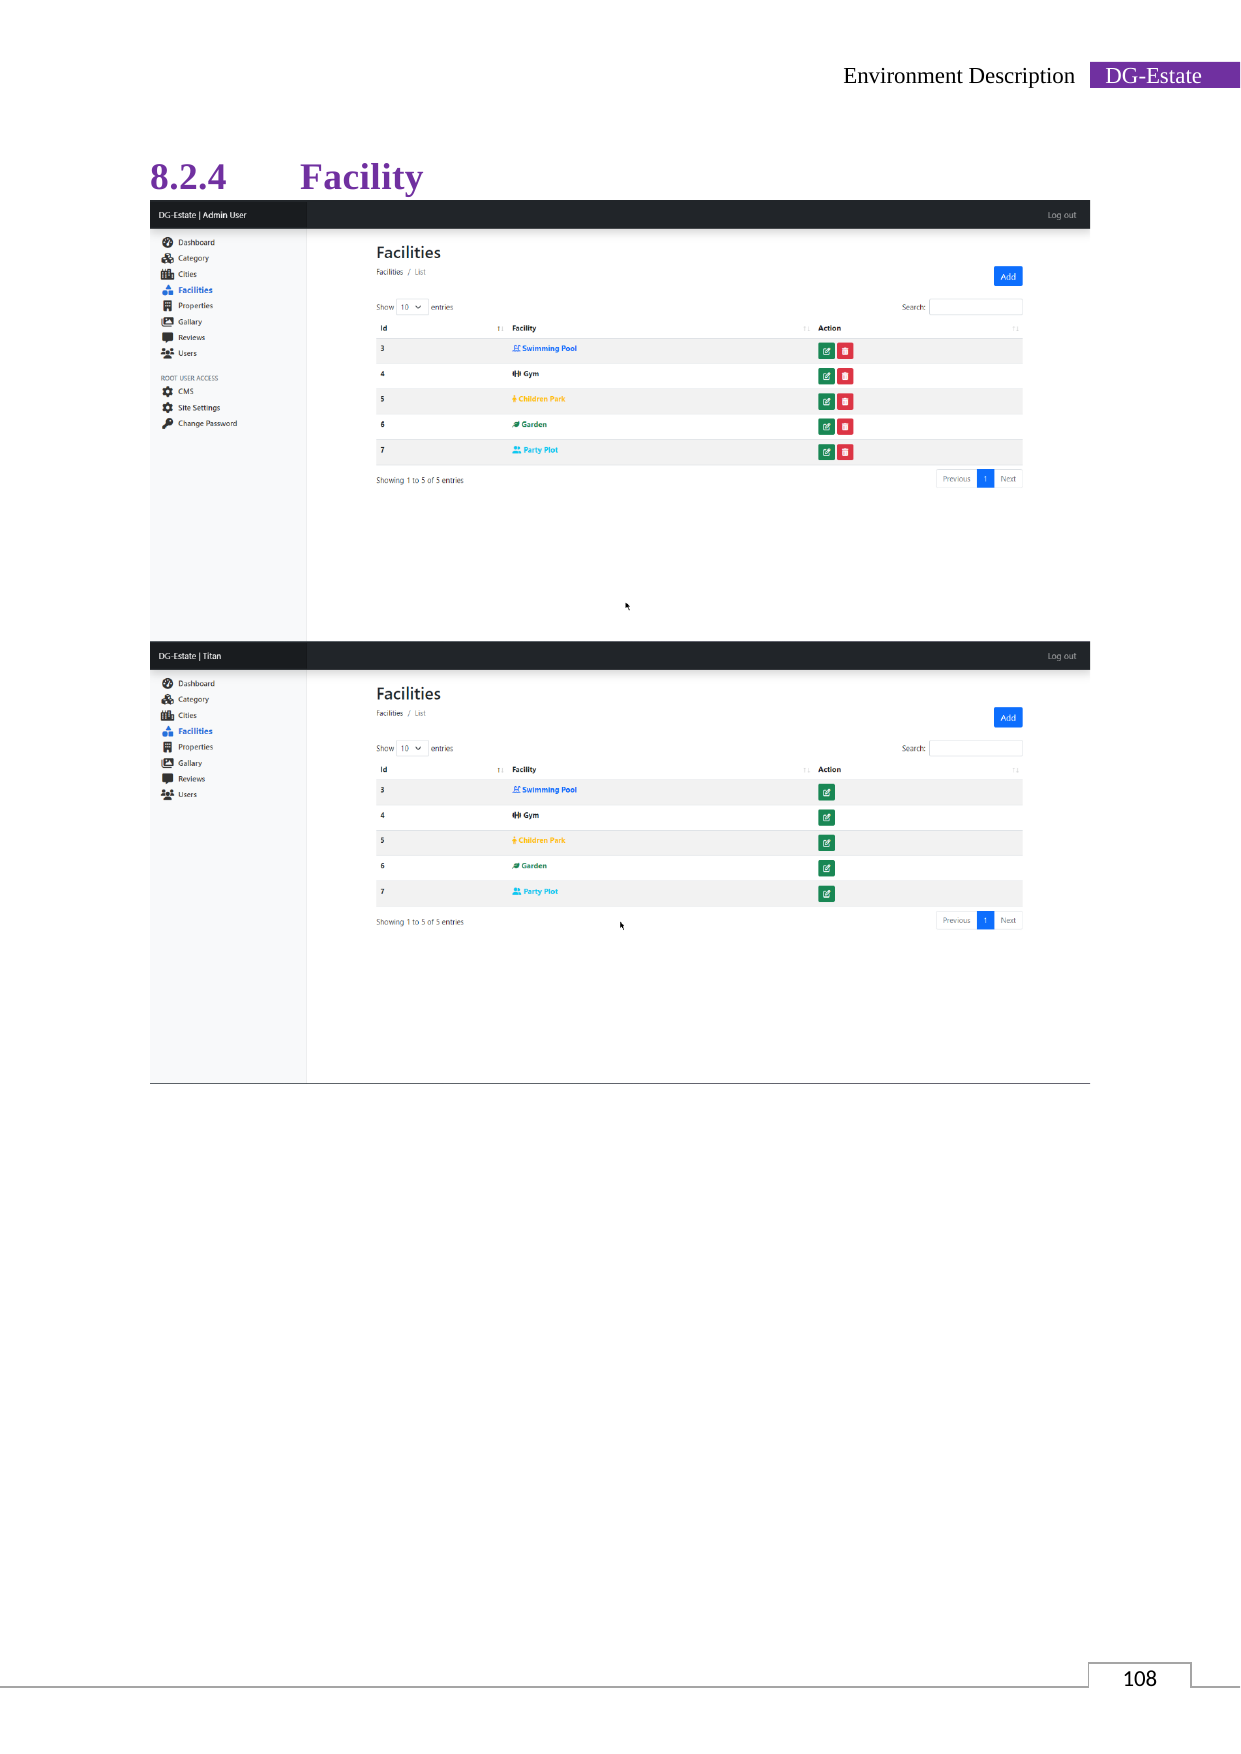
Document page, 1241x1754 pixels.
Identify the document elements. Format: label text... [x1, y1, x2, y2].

picture [150, 200, 1091, 1084]
subtitle Facility [150, 154, 1090, 197]
